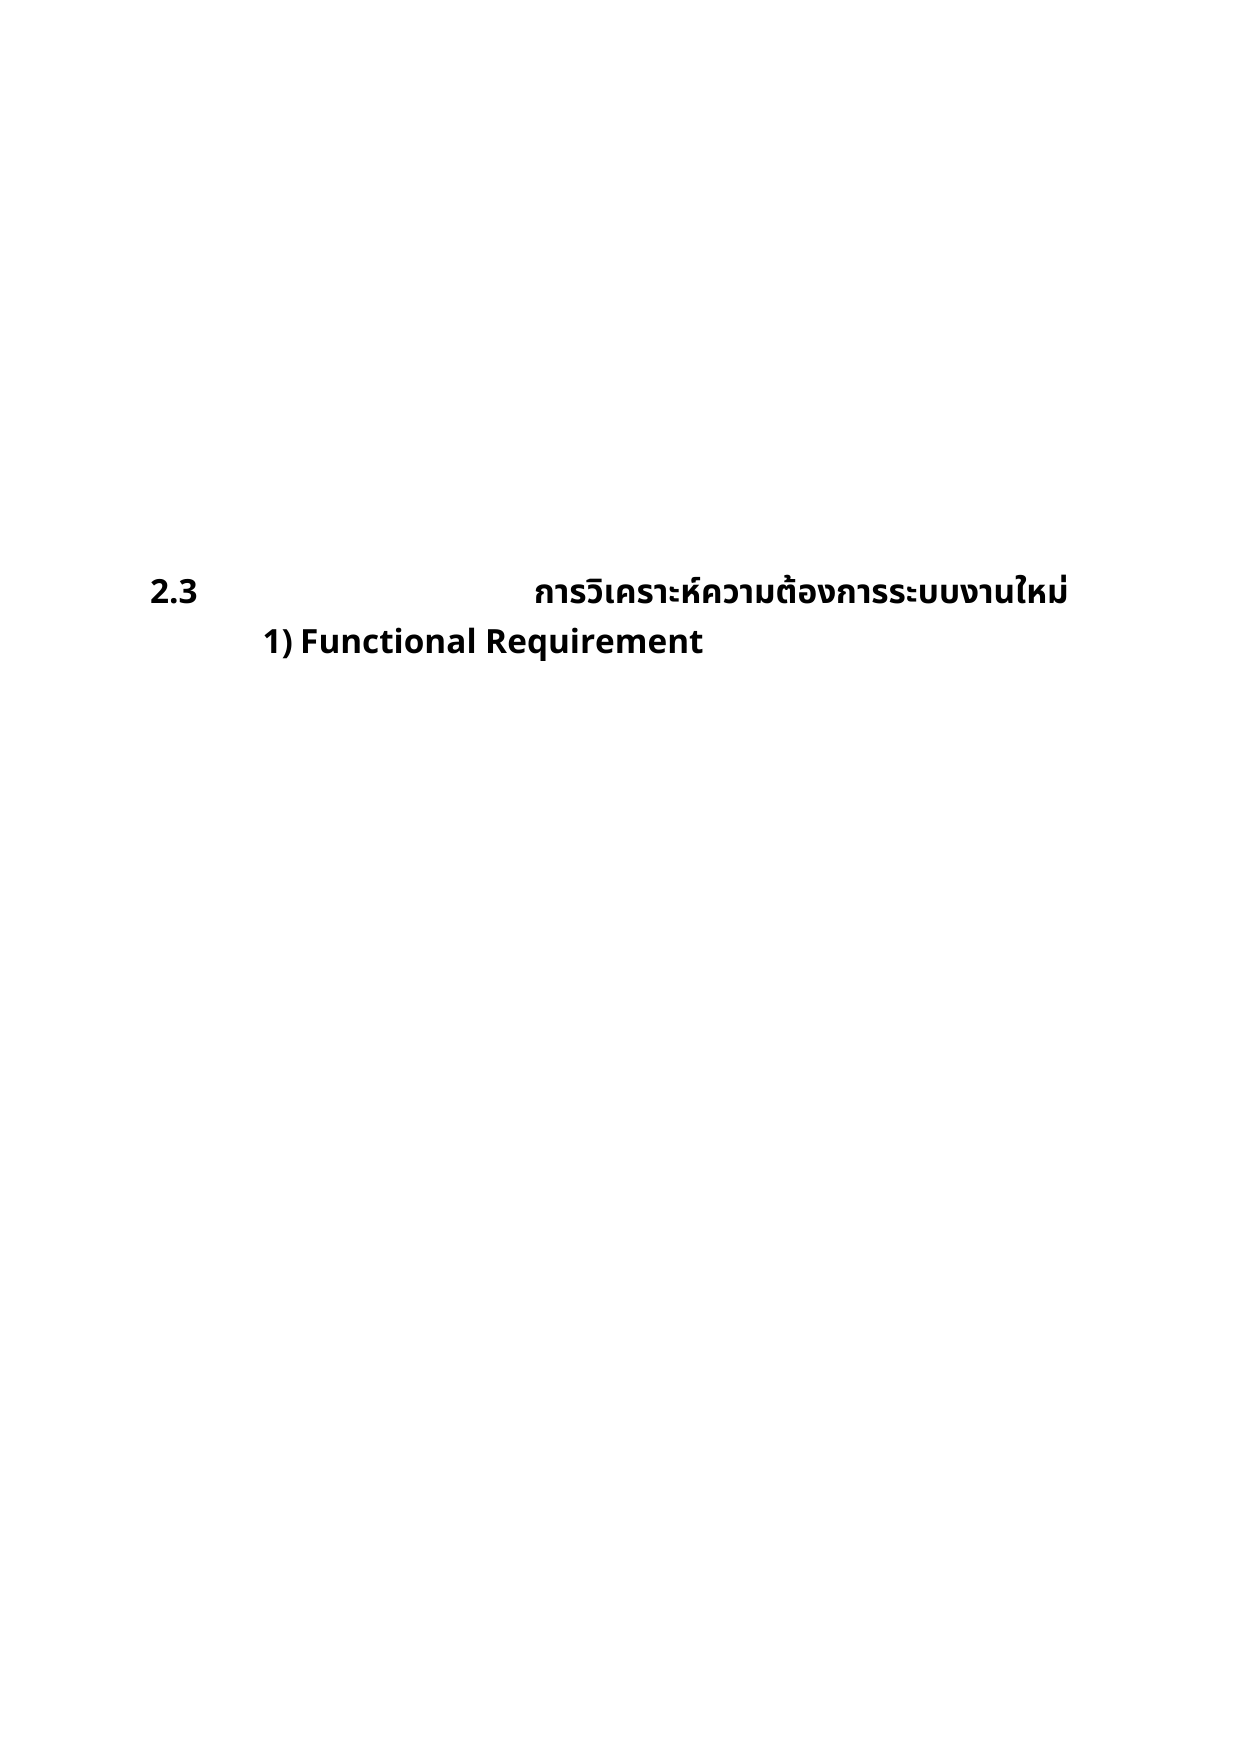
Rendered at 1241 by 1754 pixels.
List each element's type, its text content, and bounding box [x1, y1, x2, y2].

list Functional Requirement [262, 618, 1090, 663]
list การวิเคราะห์ความต้องการระบบงานใหม่ [150, 567, 1090, 618]
